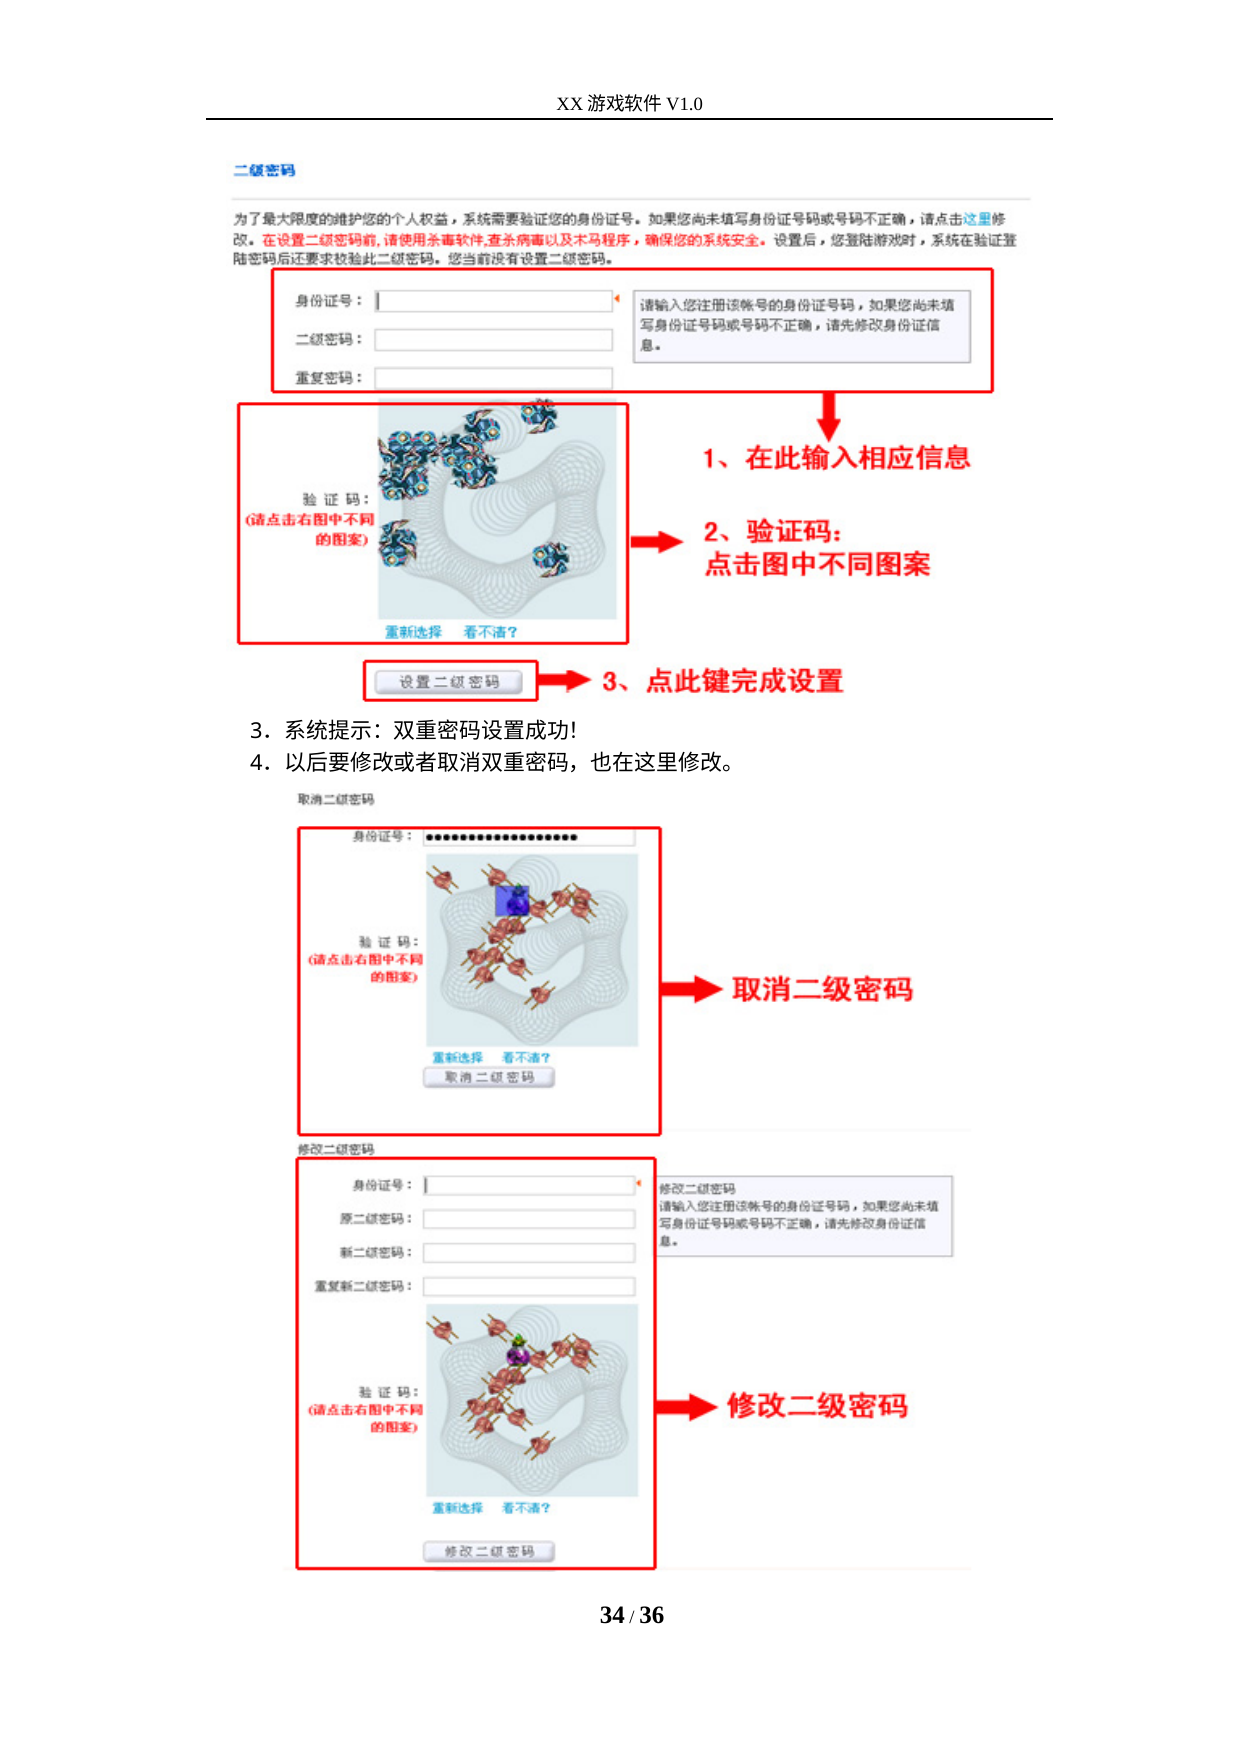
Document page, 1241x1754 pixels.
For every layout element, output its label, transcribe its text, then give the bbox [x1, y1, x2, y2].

picture [282, 789, 972, 1572]
text 4．以后要修改或者取消双重密码，也在这里修改。 [206, 745, 1053, 778]
text 3．系统提示：双重密码设置成功！ [206, 713, 1053, 745]
picture [226, 160, 1033, 708]
